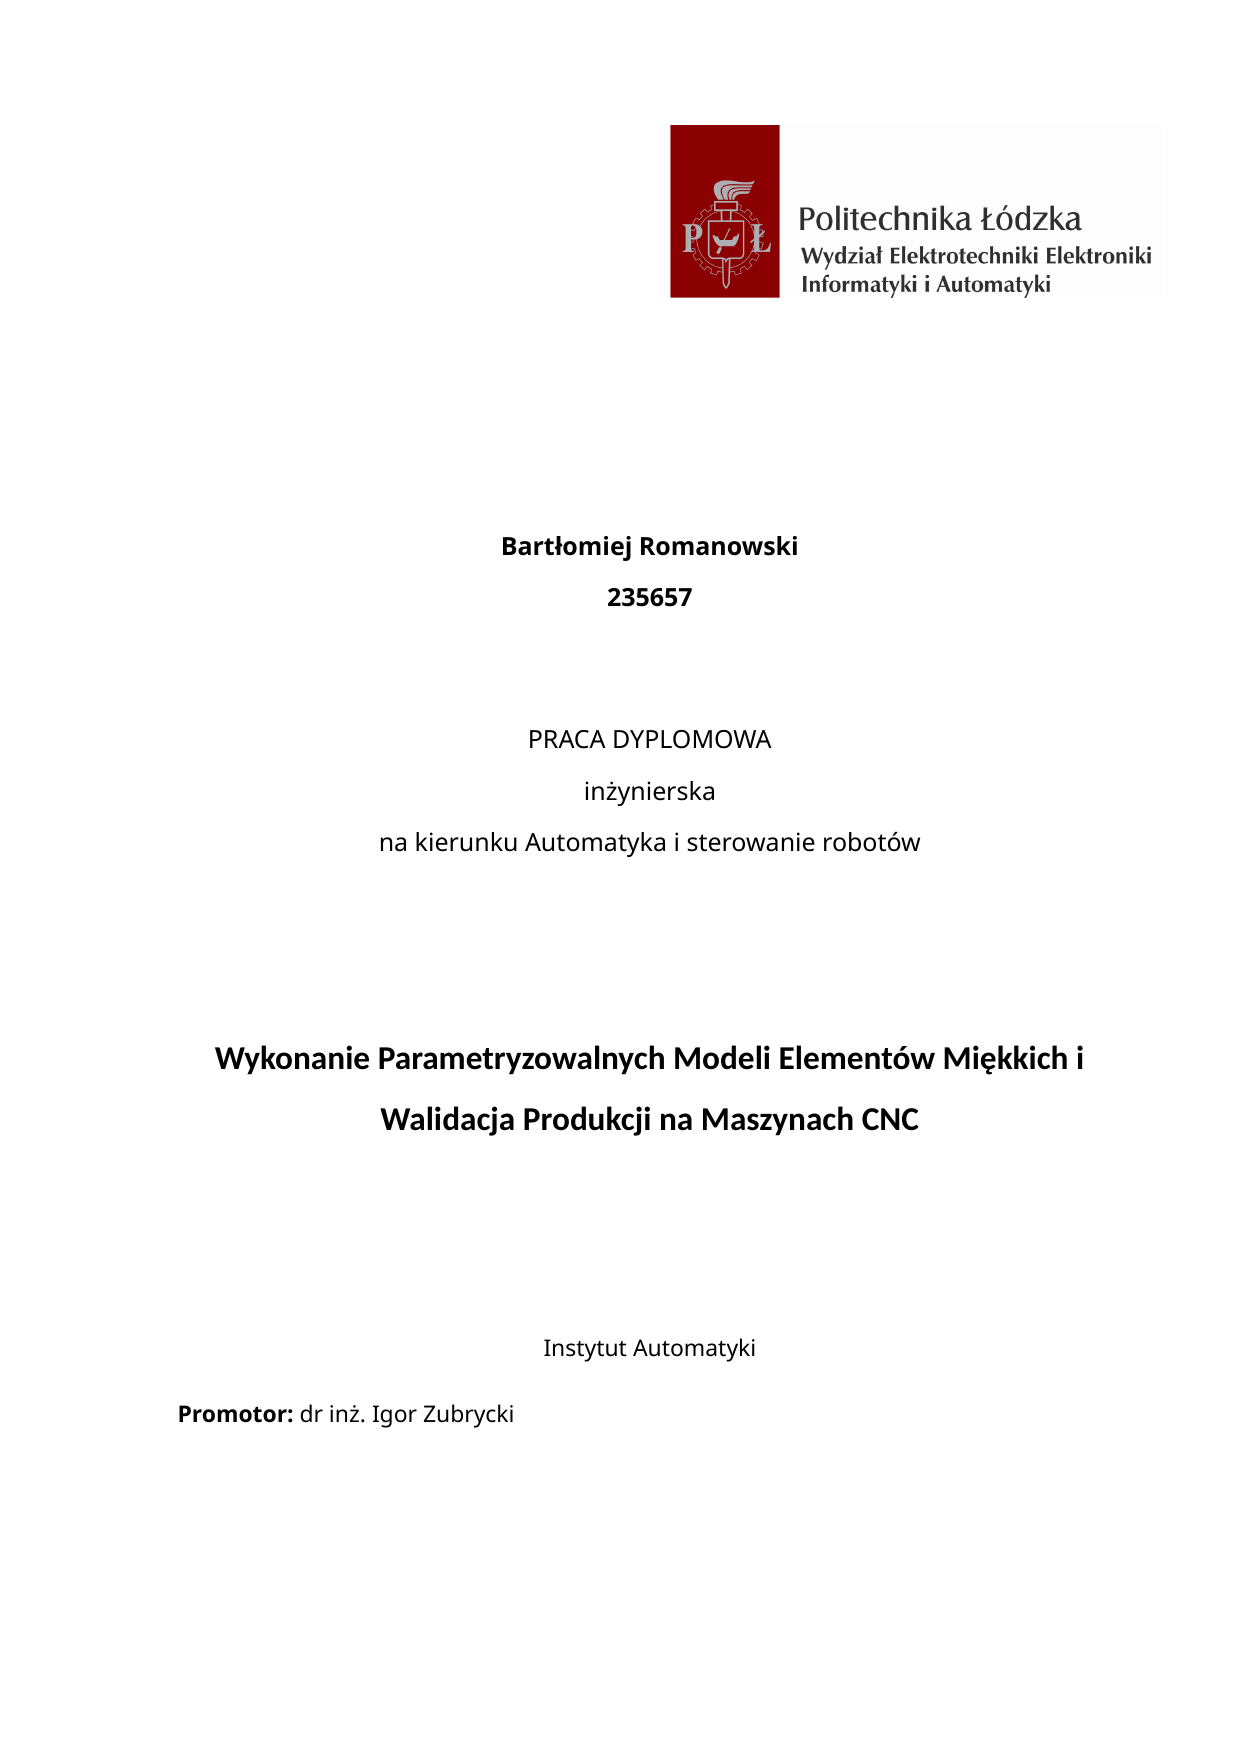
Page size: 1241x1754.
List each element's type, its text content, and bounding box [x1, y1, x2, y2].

text Wykonanie Parametryzowalnych Modeli Elementów Miękkich i Walidacja Produkcji na Maszynach CNC [177, 1037, 1122, 1139]
text Bartłomiej Romanowski 235657 [177, 529, 1122, 614]
text Instytut Automatyki [177, 1331, 1122, 1363]
text Promotor: dr inż. Igor Zubrycki [177, 1398, 1122, 1429]
text PRACA DYPLOMOWA inżynierska na kierunku Automatyka i sterowanie robotów [177, 722, 1122, 858]
picture [670, 125, 1163, 298]
